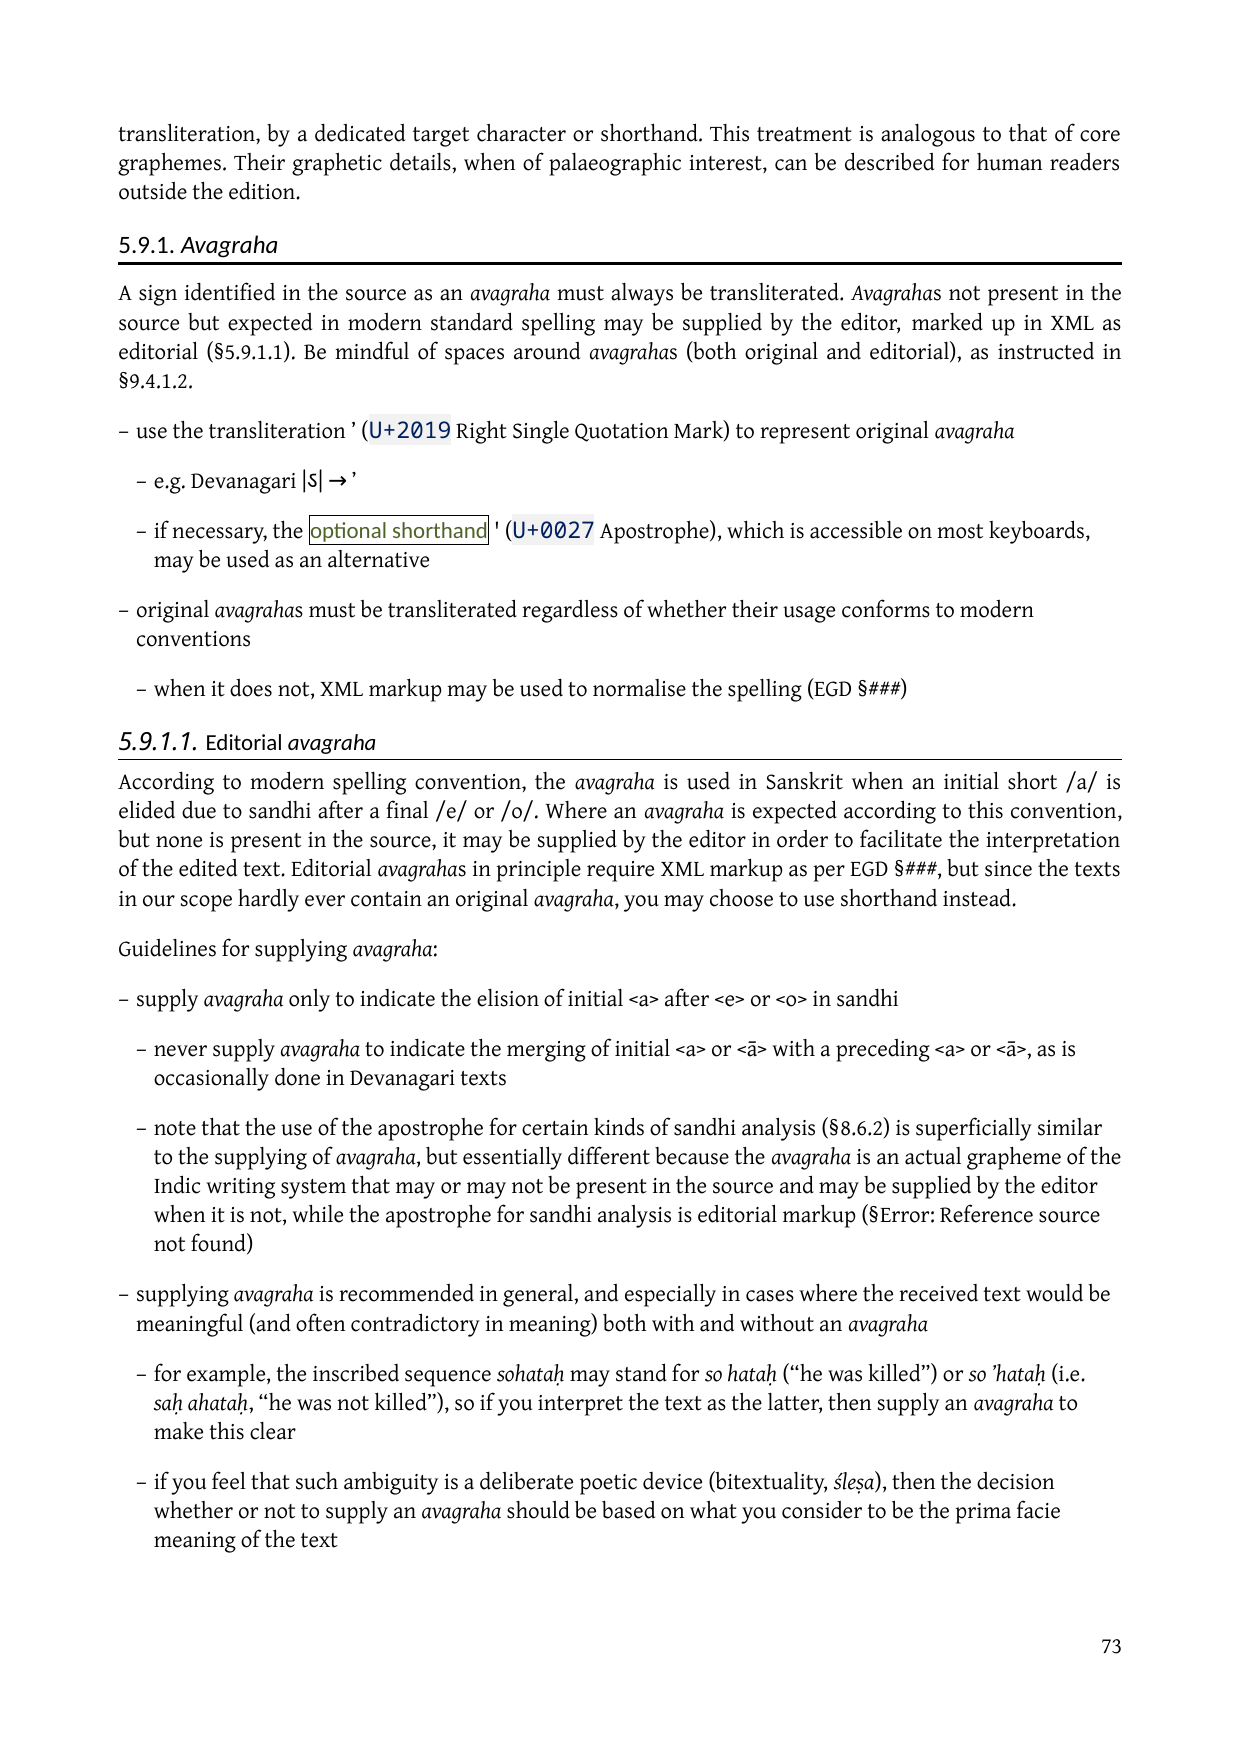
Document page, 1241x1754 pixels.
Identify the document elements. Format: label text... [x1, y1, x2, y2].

subtitle Editorial avagraha [118, 727, 1122, 759]
subtitle Avagraha [118, 226, 1122, 262]
list if you feel that such ambiguity is a deliberate poetic device (bitextuality, śleṣa), then the decision whether or not to supply an avagraha should be based on what you consider to be the prima facie meaning of the text [136, 1466, 1122, 1553]
text According to modern spelling convention, the avagraha is used in Sanskrit when an initial short /a/ is elided due to sandhi after a final /e/ or /o/. Where an avagraha is expected according to this convention, but none is present in the source, it may be supplied by the editor in order to facilitate the interpretation of the edited text. Editorial avagrahas in principle require XML markup as per EGD §###, but since the texts in our scope hardly ever contain an original avagraha, you may choose to use shorthand instead. [118, 766, 1122, 912]
list if necessary, the optional shorthand ' (U+0027 Apostrophe), which is accessible on most keyboards, may be used as an alternative [136, 515, 1122, 573]
list never supply avagraha to indicate the merging of initial <a> or <ā> with a preceding <a> or <ā>, as is occasionally done in Devanagari texts [136, 1033, 1122, 1091]
list use the transliteration ’ (U+2019 Right Single Quotation Mark) to represent original avagraha [451, 415, 1122, 444]
list original avagrahas must be transliterated regardless of whether their usage conforms to modern conventions [118, 594, 1122, 652]
list for example, the inscribed sequence sohataḥ may stand for so hataḥ (“he was killed”) or so ’hataḥ (i.e. saḥ ahataḥ, “he was not killed”), so if you interpret the text as the latter, then supply an avagraha to make this clear [136, 1358, 1122, 1445]
list supply avagraha only to indicate the elision of initial <a> after <e> or <o> in sandhi [118, 983, 1122, 1012]
text Guidelines for supplying avagraha: [118, 933, 1122, 962]
list e.g. Devanagari |ऽ| → ’ [136, 465, 1122, 494]
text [118, 118, 1122, 206]
text A sign identified in the source as an avagraha must always be transliterated. Avagrahas not present in the source but expected in modern standard spelling may be supplied by the editor, marked up in XML as editorial (§4.10.1.1). Be mindful of spaces around avagrahas (both original and editorial), as instructed in §8.4.1.2. [118, 277, 1122, 394]
list supplying avagraha is recommended in general, and especially in cases where the received text would be meaningful (and often contradictory in meaning) both with and without an avagraha [118, 1278, 1122, 1337]
list when it does not, XML markup may be used to normalise the spelling (EGD §###) [136, 673, 1122, 702]
list use the transliteration ’ (U+2019 Right Single Quotation Mark) to represent original avagraha [118, 415, 369, 444]
